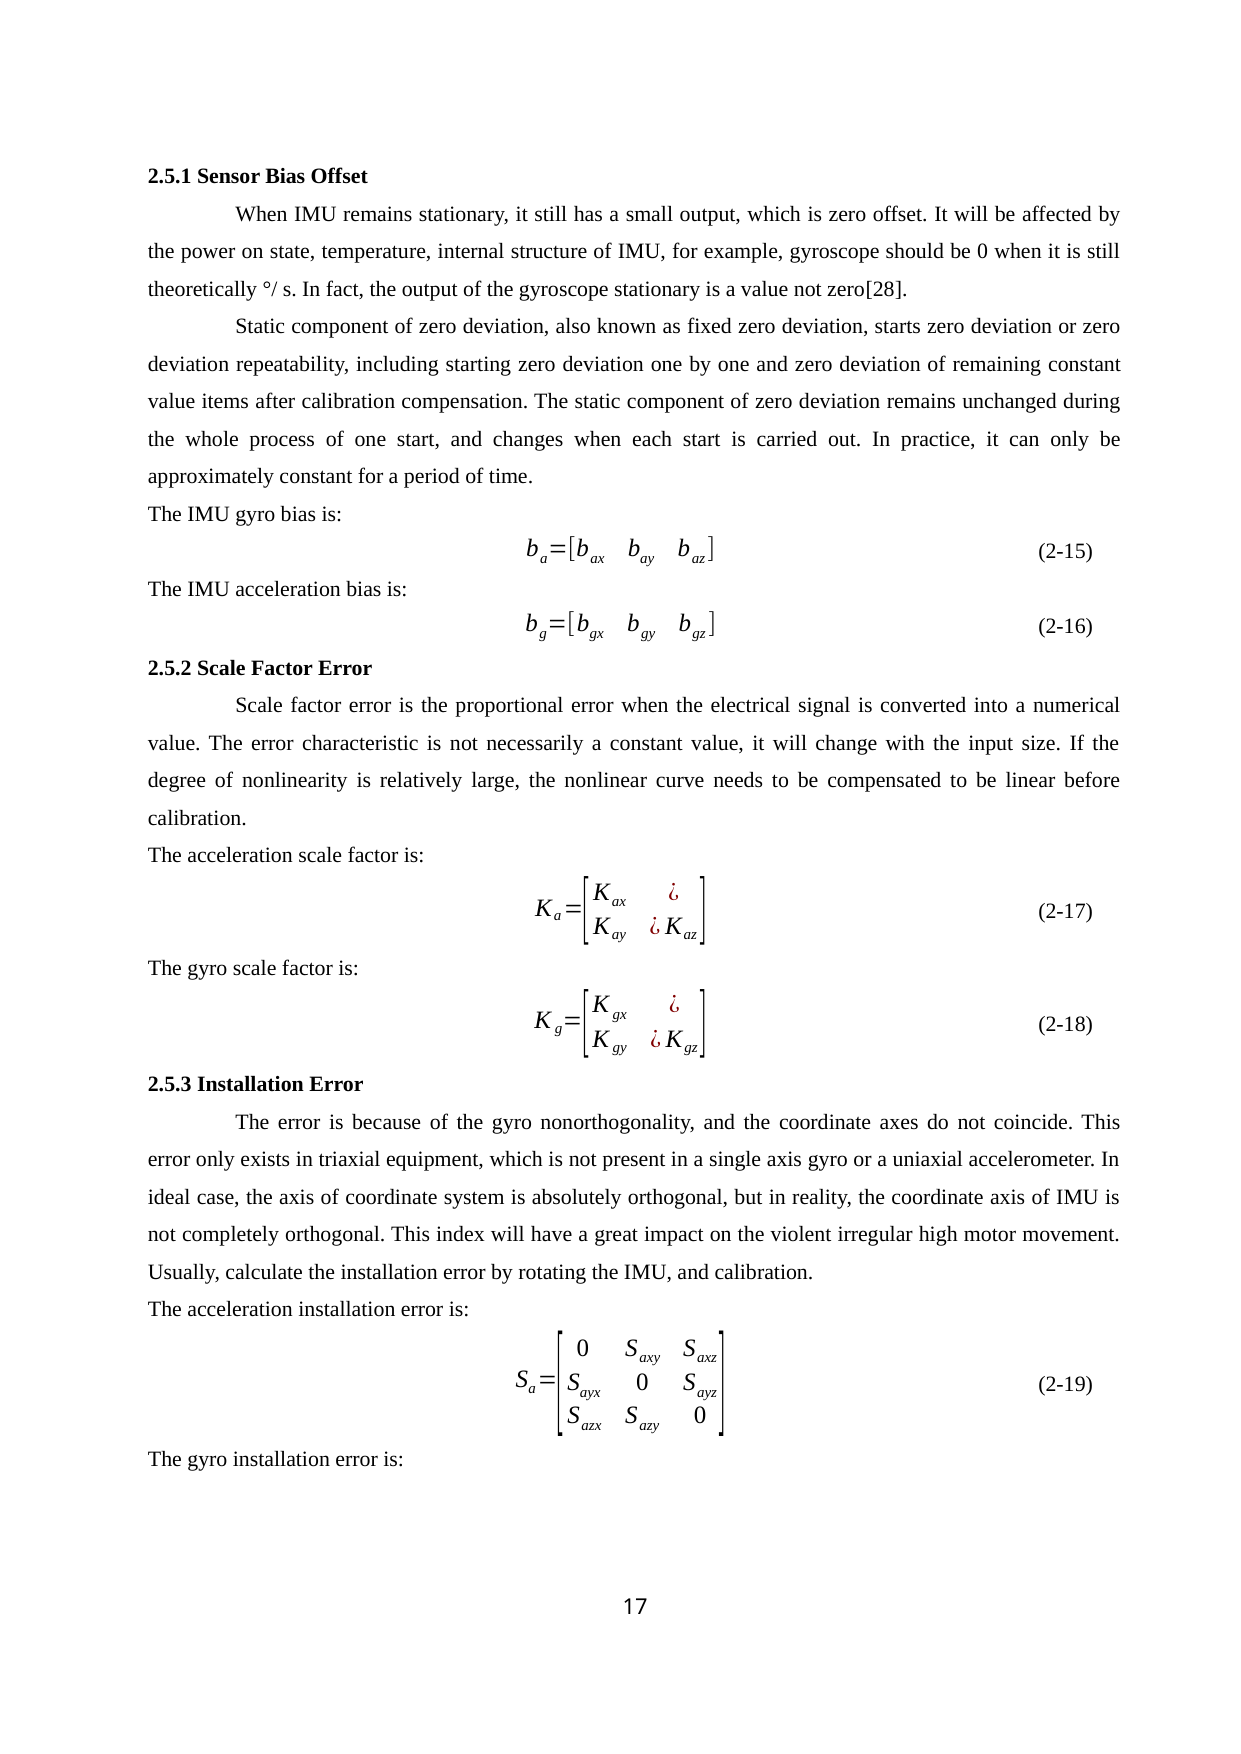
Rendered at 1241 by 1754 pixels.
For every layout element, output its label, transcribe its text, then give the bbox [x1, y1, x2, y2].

text Static component of zero deviation, also known as fixed zero deviation, starts zero deviation or zero deviation repeatability, including starting zero deviation one by one and zero deviation of remaining constant value items after calibration compensation. The static component of zero deviation remains unchanged during the whole process of one start, and changes when each start is carried out. In practice, it can only be approximately constant for a period of time. [148, 307, 1122, 494]
subtitle 2.5.1 Sensor Bias Offset [148, 157, 1122, 194]
text The error is because of the gyro nonorthogonality, and the coordinate axes do not coincide. This error only exists in triaxial equipment, which is not present in a single axis gyro or a uniaxial accelerometer. In ideal case, the axis of coordinate system is absolutely orthogonal, but in reality, the coordinate axis of IMU is not completely orthogonal. This index will have a great impact on the violent irregular high motor movement. Usually, calculate the installation error by rotating the IMU, and calibration. [148, 1103, 1122, 1290]
text The acceleration installation error is: [148, 1290, 1122, 1328]
text The gyro scale factor is: [148, 948, 1122, 986]
text The gyro installation error is: [148, 1440, 1122, 1478]
text (2-16) [148, 607, 1122, 644]
text The acceleration scale factor is: [148, 836, 1122, 873]
text When IMU remains stationary, it still has a small output, which is zero offset. It will be affected by the power on state, temperature, internal structure of IMU, for example, gyroscope should be 0 when it is still theoretically °/ s. In fact, the output of the gyroscope stationary is a value not zero[28]. [148, 194, 1122, 307]
text (2-15) [148, 532, 1122, 569]
text Scale factor error is the proportional error when the electrical signal is converted into a numerical value. The error characteristic is not necessarily a constant value, it will change with the input size. If the degree of nonlinearity is relatively large, the nonlinear curve needs to be compensated to be linear before calibration. [148, 686, 1122, 836]
text The IMU gyro bias is: [148, 494, 1122, 532]
subtitle 2.5.3 Installation Error [148, 1065, 1122, 1103]
text (2-18) [148, 986, 1122, 1061]
text (2-17) [148, 873, 1122, 948]
text The IMU acceleration bias is: [148, 569, 1122, 607]
text (2-19) [148, 1328, 1122, 1440]
subtitle 2.5.2 Scale Factor Error [148, 648, 1122, 686]
